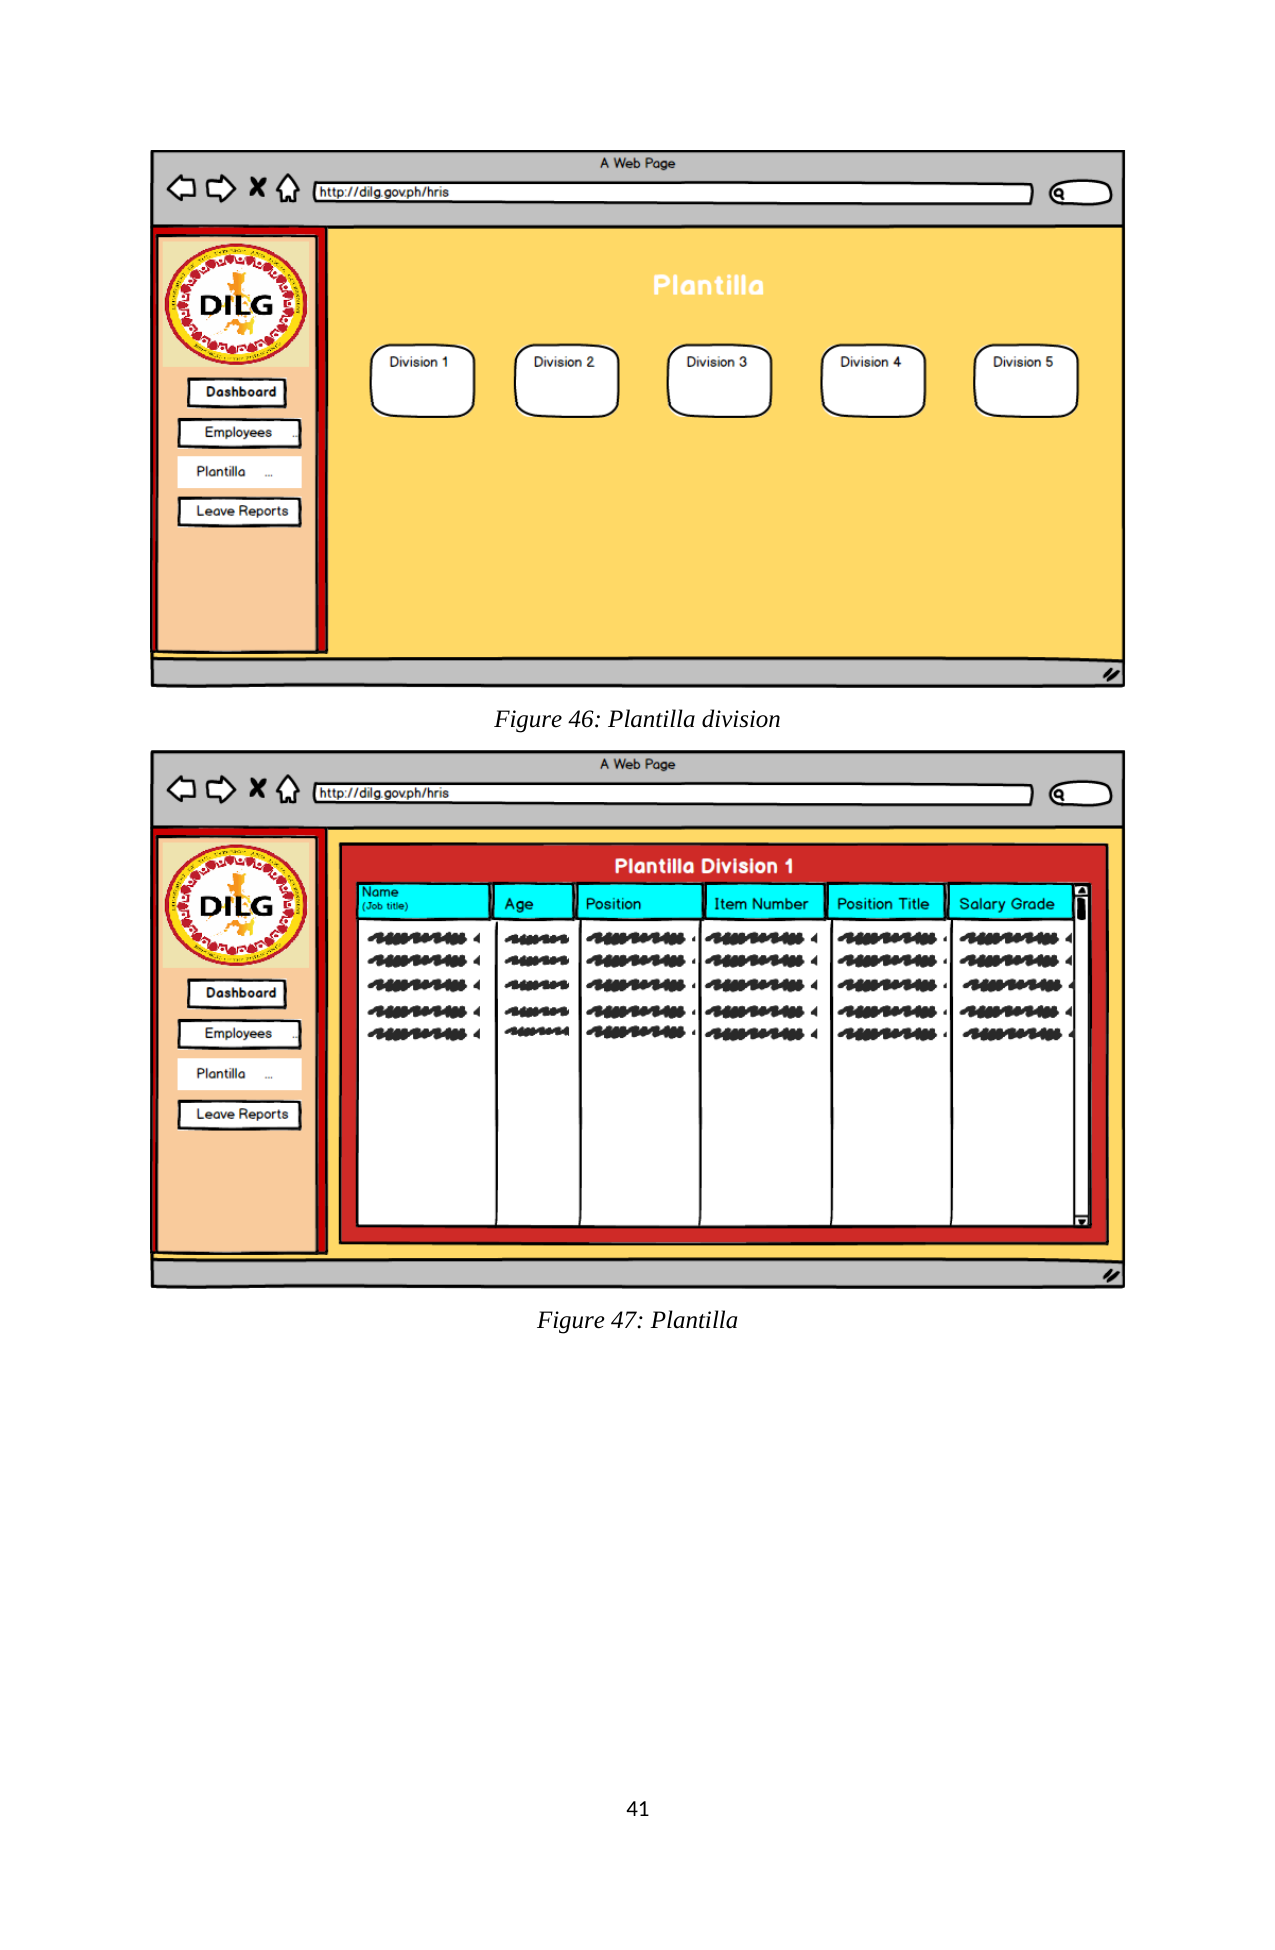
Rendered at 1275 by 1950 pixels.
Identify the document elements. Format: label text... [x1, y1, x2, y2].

text Figure 47: Plantilla [150, 1305, 1125, 1334]
text Figure 46: Plantilla division [150, 704, 1125, 733]
picture [150, 150, 1125, 688]
picture [150, 750, 1125, 1289]
